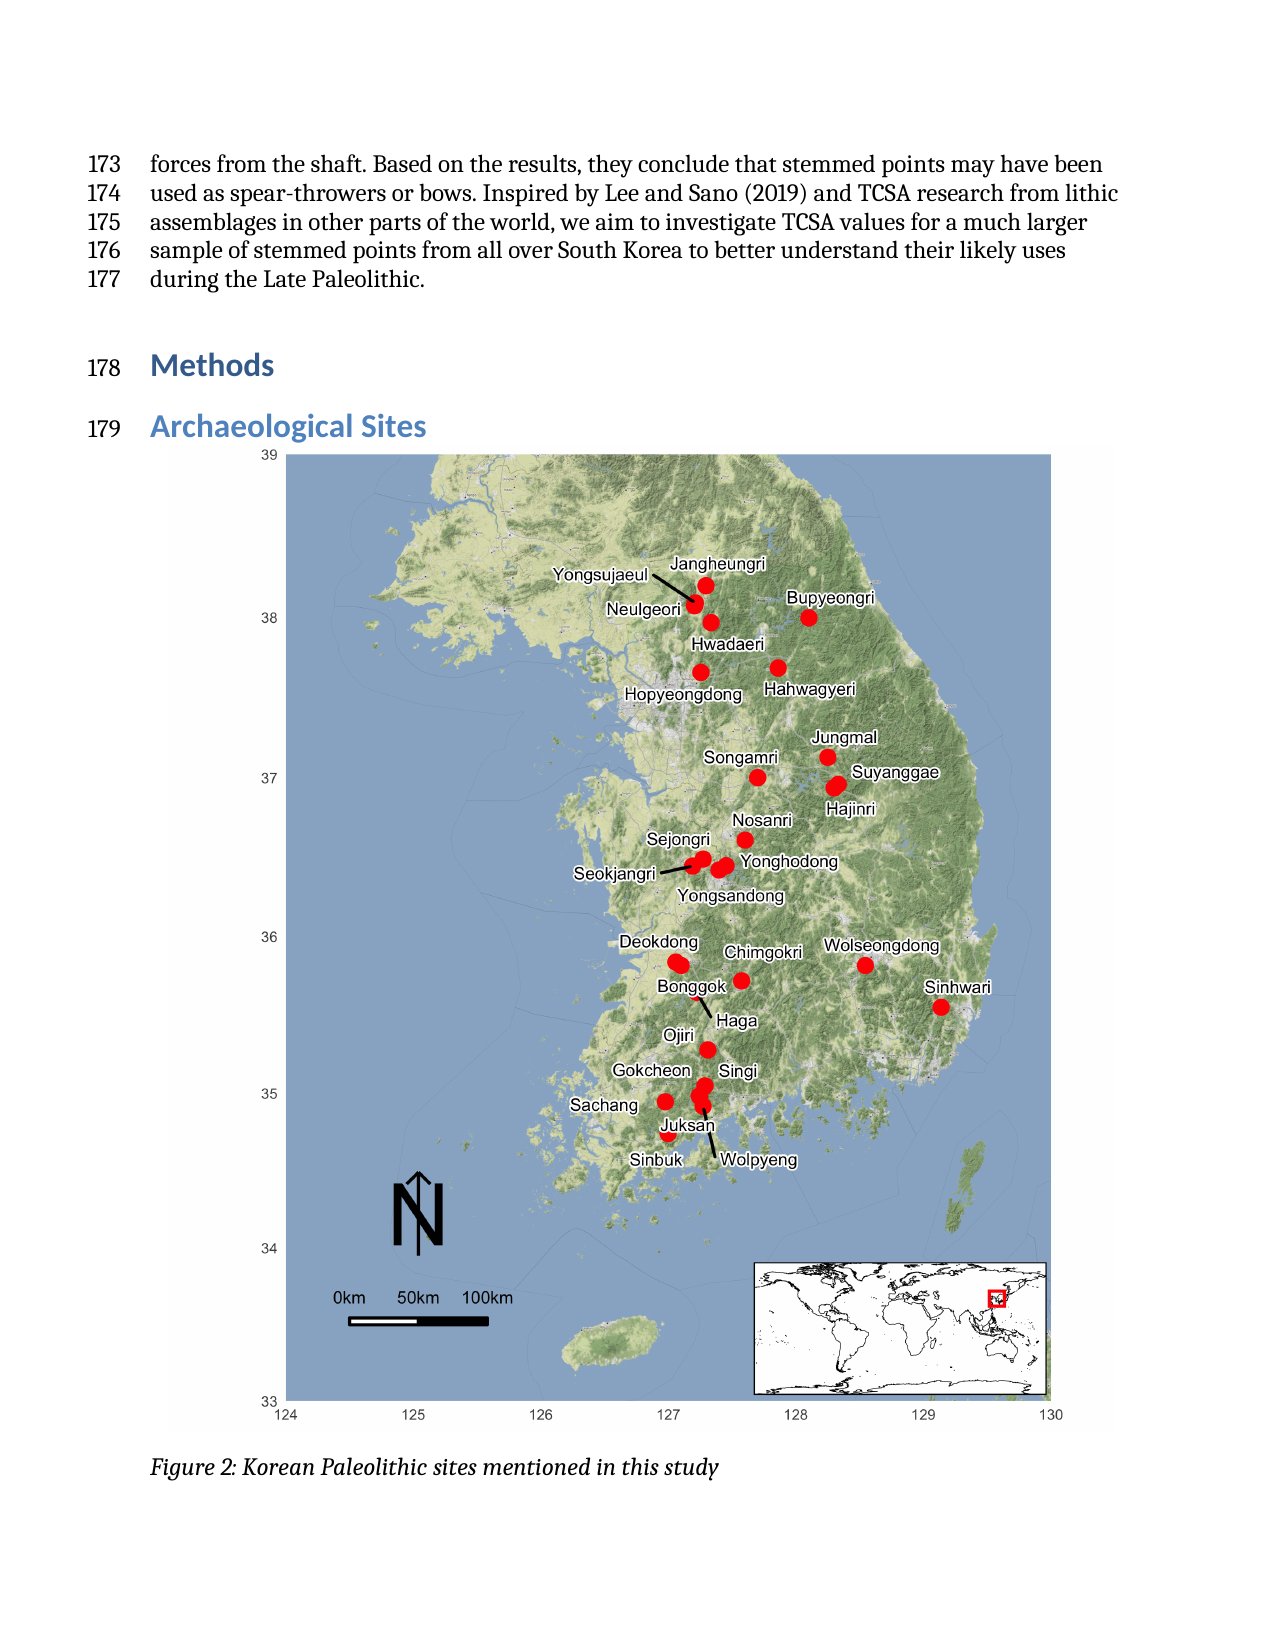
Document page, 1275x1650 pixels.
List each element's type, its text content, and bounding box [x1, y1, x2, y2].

subtitle Methods [150, 344, 1125, 384]
table_header Figure 2: Korean Paleolithic sites mentioned in this study [139, 446, 1114, 1494]
picture [168, 446, 1114, 1432]
subtitle Archaeological Sites [150, 405, 1125, 446]
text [150, 150, 1125, 294]
